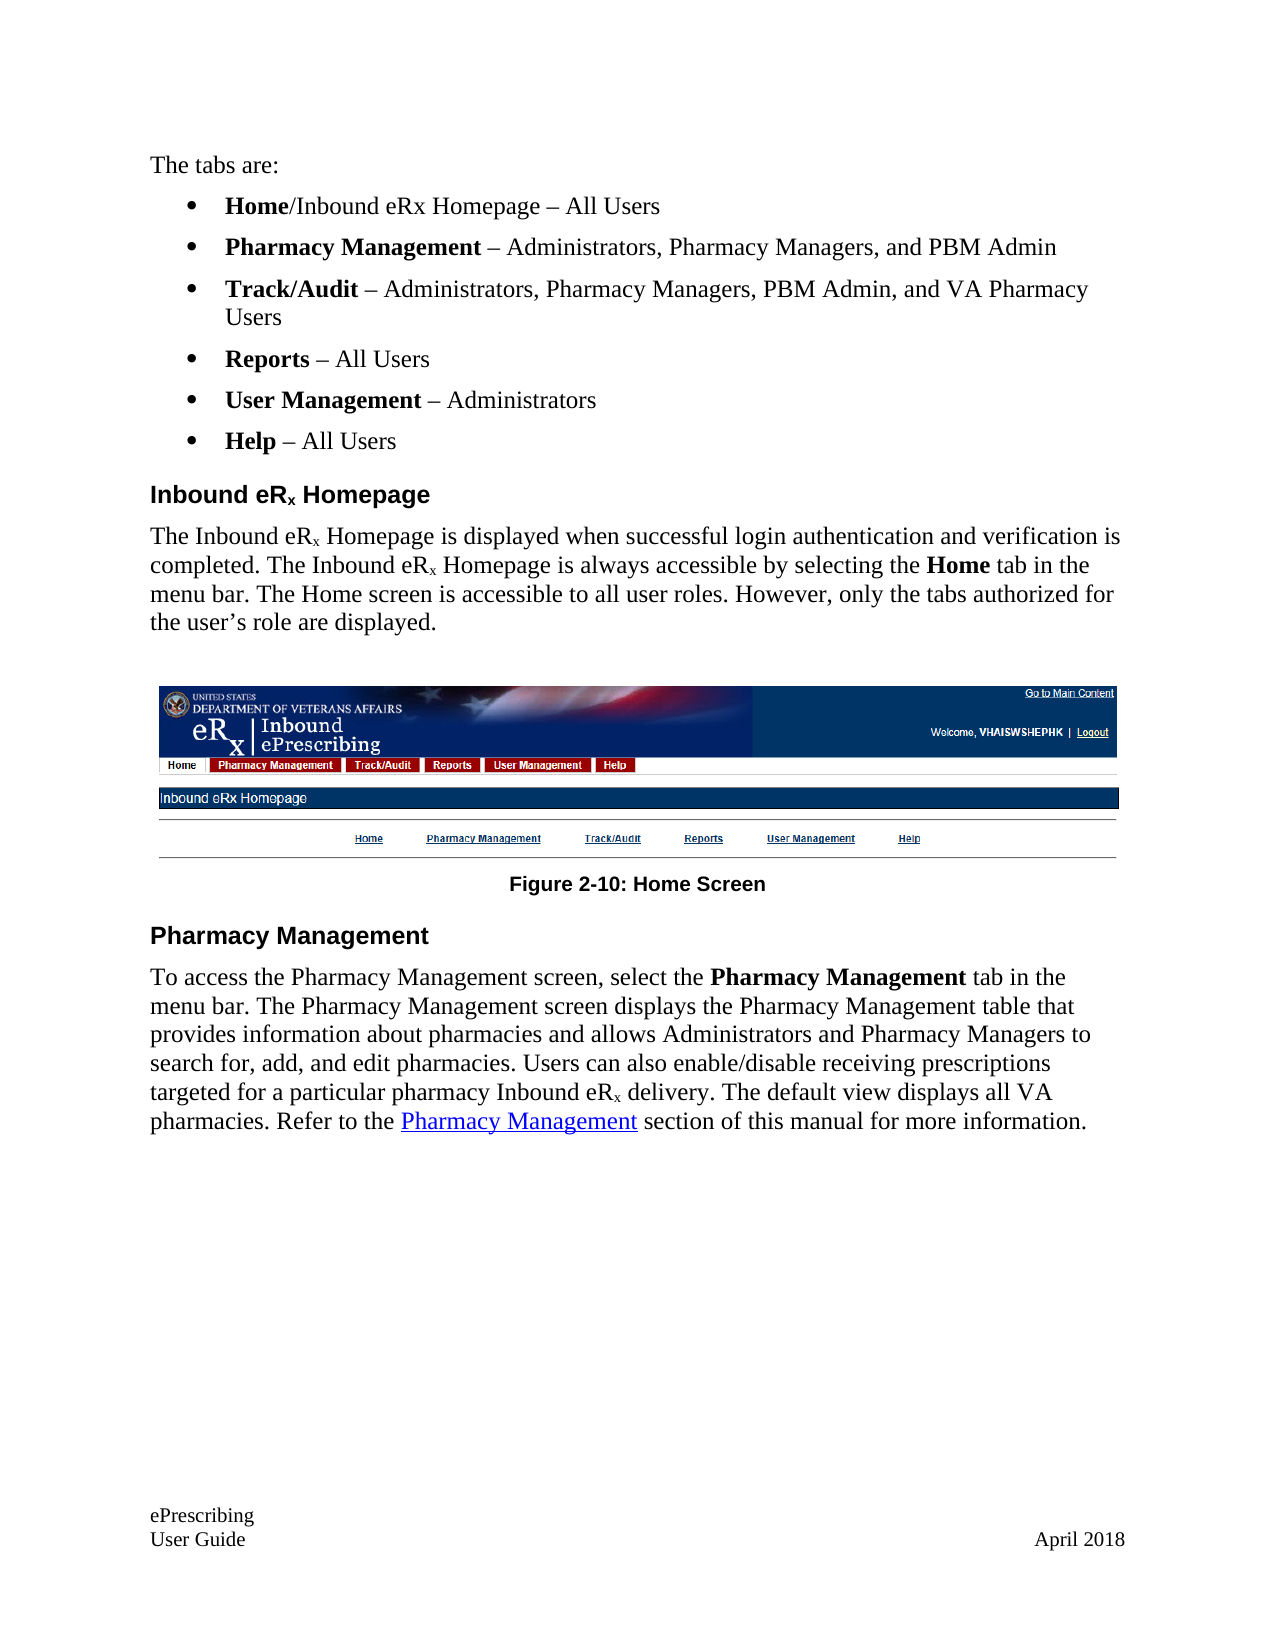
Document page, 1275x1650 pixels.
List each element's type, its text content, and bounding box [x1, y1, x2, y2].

picture [150, 673, 1125, 860]
text Help – All Users [187, 426, 1125, 455]
text User Management – Administrators [187, 385, 1125, 414]
subtitle Inbound eRx Homepage [150, 480, 1125, 509]
text Reports – All Users [187, 344, 1125, 372]
text Track/Audit – Administrators, Pharmacy Managers, PBM Admin, and VA Pharmacy Users [187, 274, 1125, 331]
text The tabs are: [150, 150, 1125, 179]
text Pharmacy Management – Administrators, Pharmacy Managers, and PBM Admin [187, 232, 1125, 261]
text To access the Pharmacy Management screen, select the Pharmacy Management tab in the menu bar. The Pharmacy Management screen displays the Pharmacy Management table that provides information about pharmacies and allows Administrators and Pharmacy Managers to search for, add, and edit pharmacies. Users can also enable/disable receiving prescriptions targeted for a particular pharmacy Inbound eRx delivery. The default view displays all VA pharmacies. Refer to the Pharmacy Management section of this manual for more information. [150, 962, 1125, 1134]
text Home/Inbound eRx Homepage – All Users [187, 191, 1125, 220]
text The Inbound eRx Homepage is displayed when successful login authentication and verification is completed. The Inbound eRx Homepage is always accessible by selecting the Home tab in the menu bar. The Home screen is accessible to all user roles. However, only the tabs authorized for the user’s role are displayed. [150, 521, 1125, 636]
subtitle Pharmacy Management [150, 921, 1125, 949]
